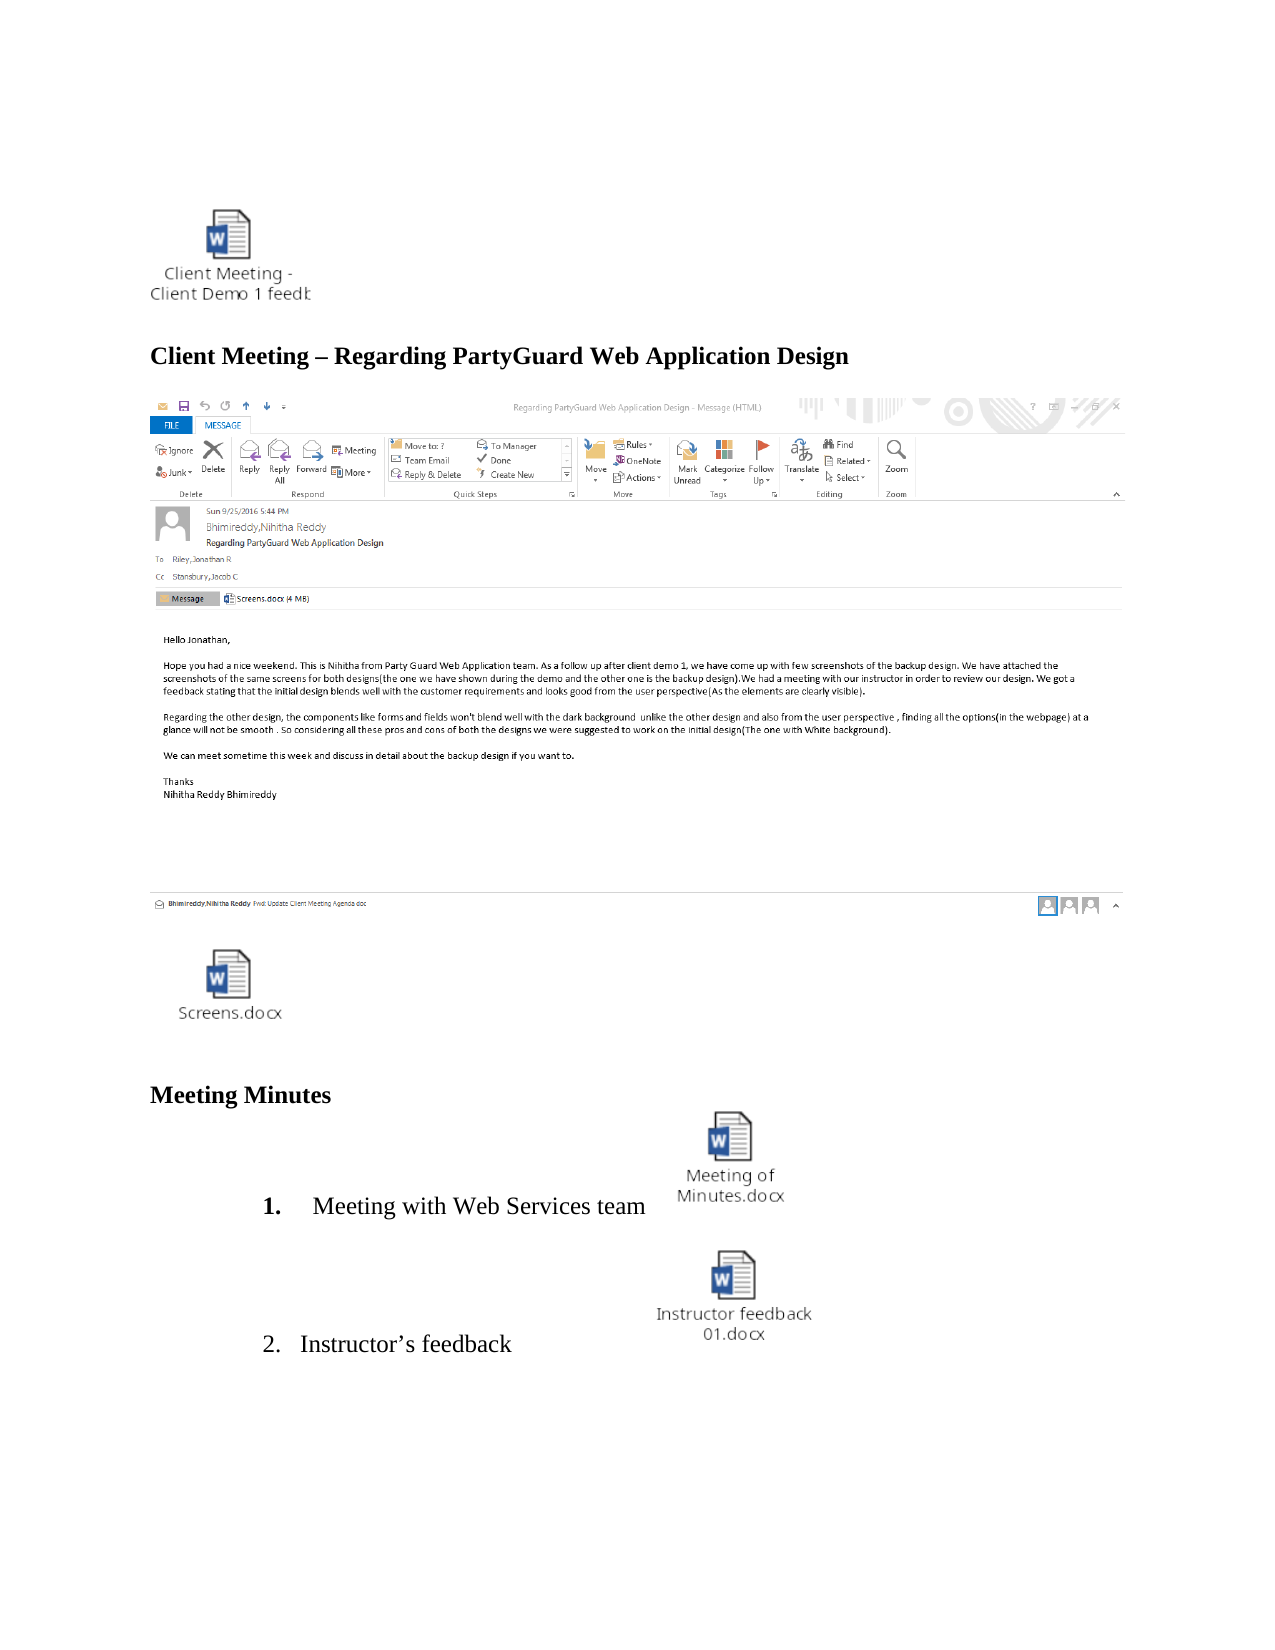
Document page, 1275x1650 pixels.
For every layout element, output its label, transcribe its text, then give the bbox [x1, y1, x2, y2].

list Meeting with Web Services team [262, 1109, 1125, 1219]
picture [150, 398, 1125, 919]
text Meeting Minutes [150, 1081, 1125, 1109]
list Instructor’s feedback [262, 1248, 1125, 1358]
text Client Meeting – Regarding PartyGuard Web Application Design [150, 341, 1125, 370]
